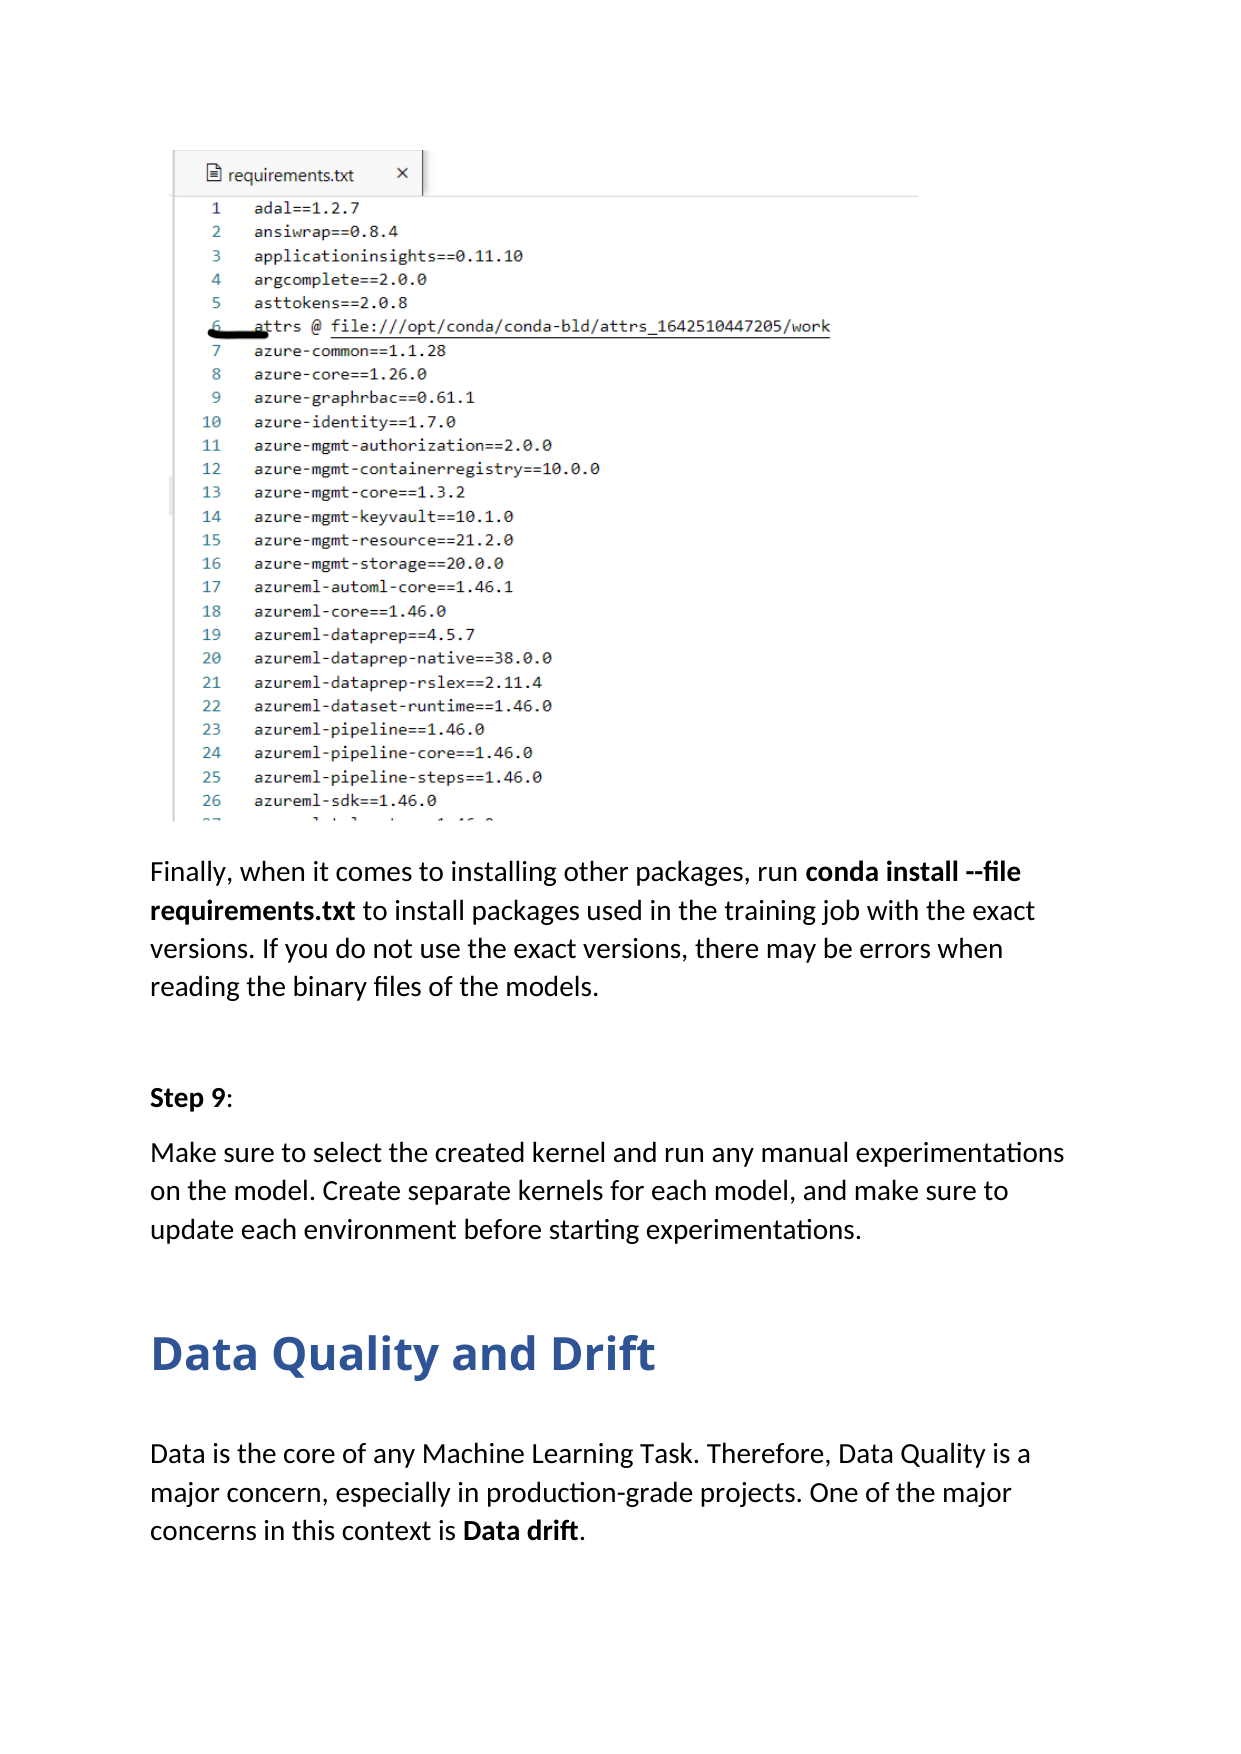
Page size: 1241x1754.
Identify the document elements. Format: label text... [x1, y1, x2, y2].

text Finally, when it comes to installing other packages, run conda install --file requirements.txt to install packages used in the training job with the exact versions. If you do not use the exact versions, there may be errors when reading the binary files of the models. [150, 853, 1090, 1004]
text Step 9: [150, 1079, 1090, 1114]
text Make sure to select the created kernel and run any manual experimentations on the model. Create separate kernels for each model, and make sure to update each environment before starting experimentations. [150, 1134, 1090, 1246]
subtitle Data Quality and Drift [150, 1321, 1090, 1383]
text Data is the core of any Machine Learning Task. Therefore, Data Quality is a major concern, especially in production-grade projects. One of the major concerns in this context is Data drift. [150, 1435, 1090, 1548]
